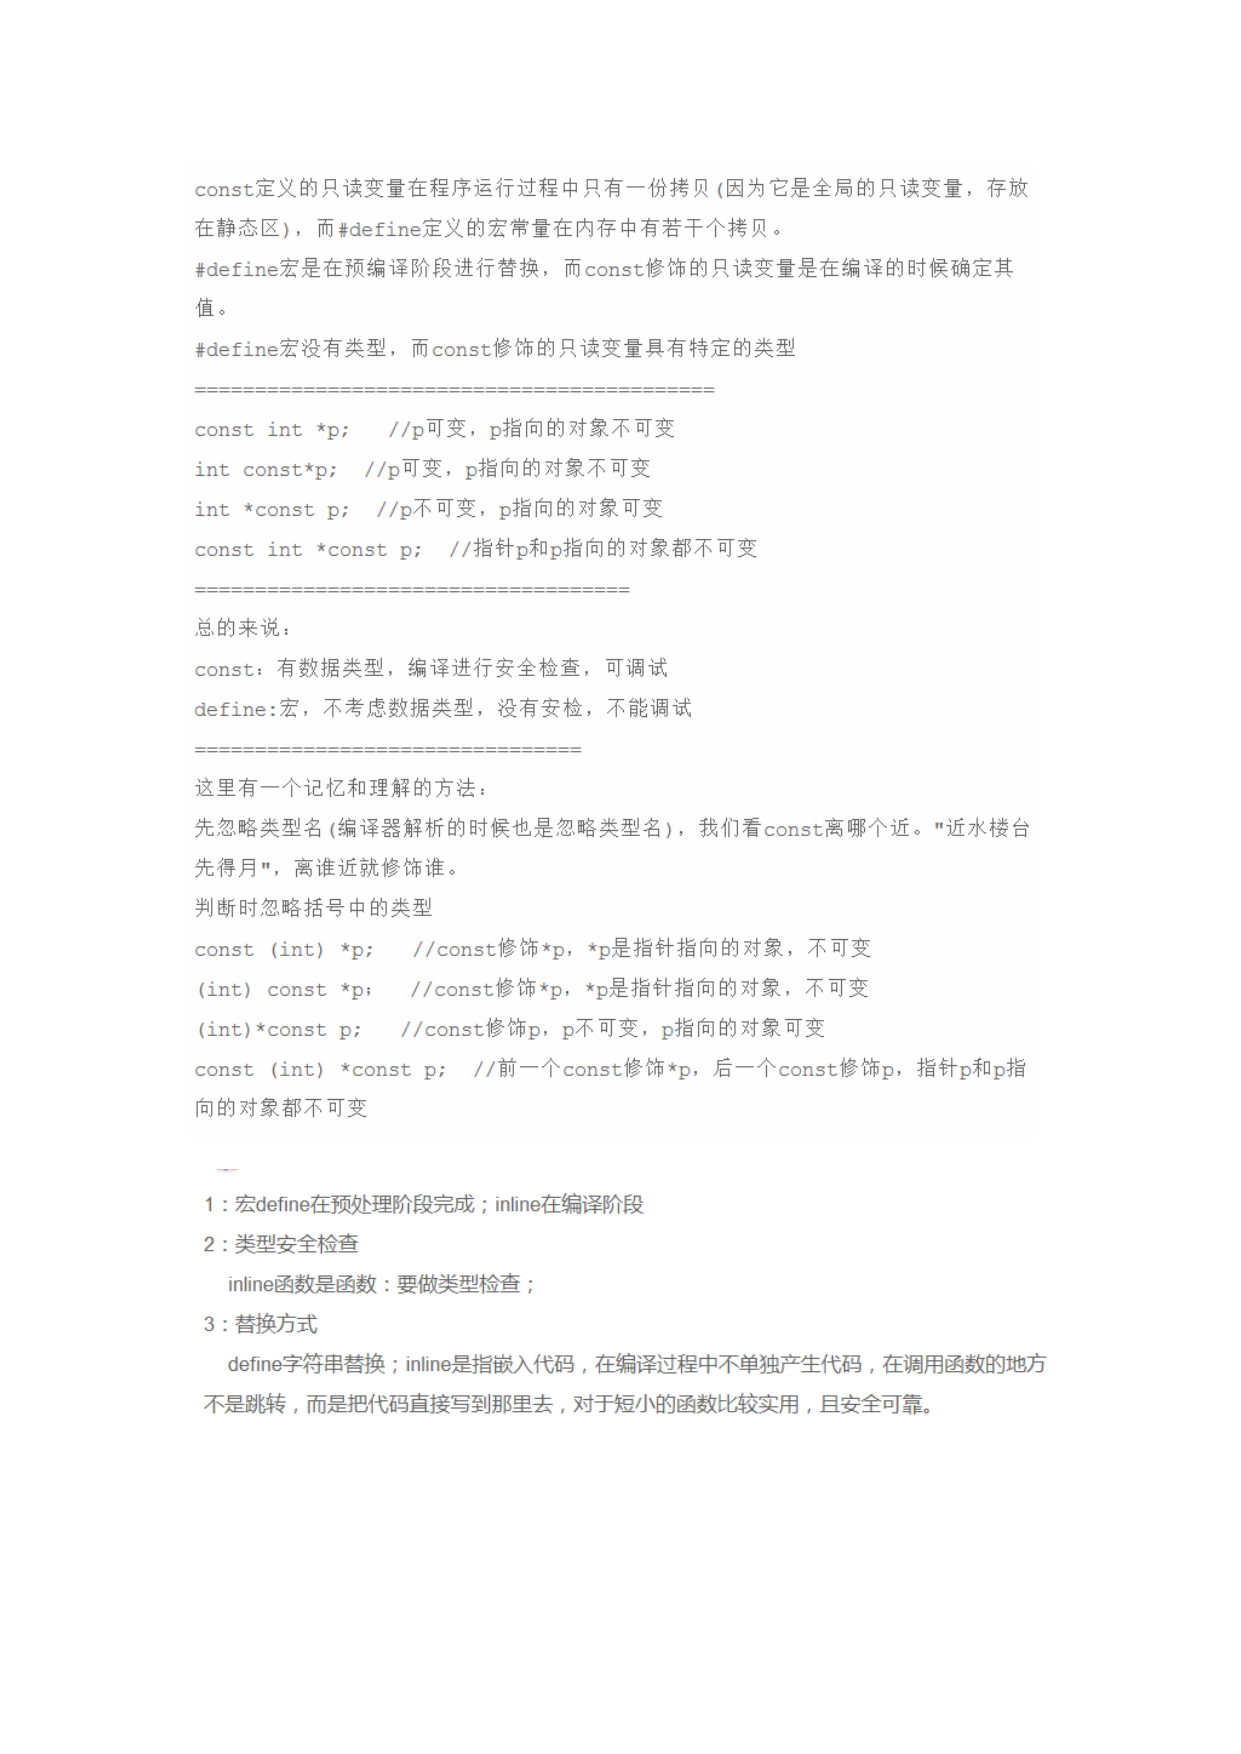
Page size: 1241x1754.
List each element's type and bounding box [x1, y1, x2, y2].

picture [187, 162, 1053, 1139]
picture [187, 1169, 1053, 1439]
